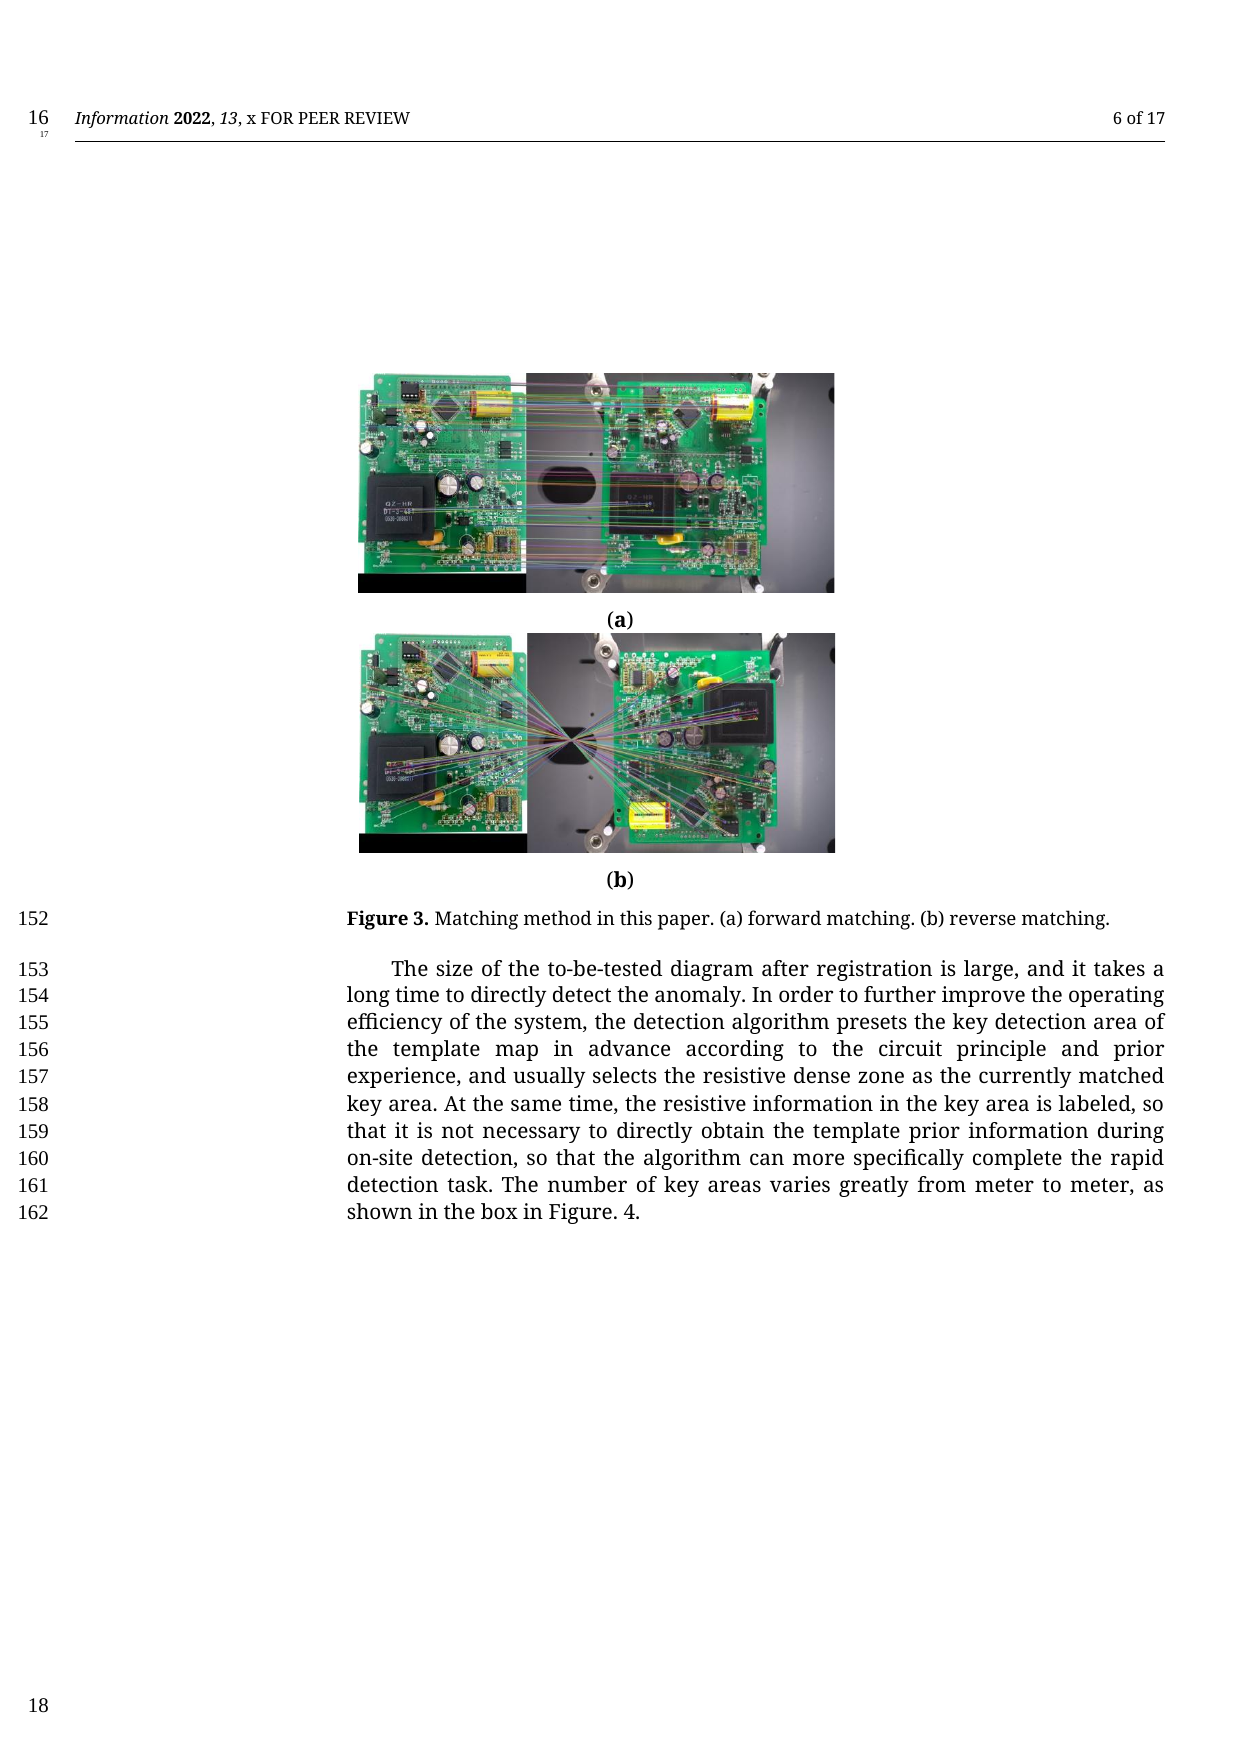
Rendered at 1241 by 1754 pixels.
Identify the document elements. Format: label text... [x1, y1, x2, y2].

table_cell (a) [347, 605, 893, 633]
table_cell (b) [348, 865, 892, 893]
table_cell [348, 634, 892, 865]
picture [359, 633, 836, 853]
picture [358, 373, 835, 593]
text The size of the to-be-tested diagram after registration is large, and it takes a long time to directly detect the anomaly. In order to further improve the operating efficiency of the system, the detection algorithm presets the key detection area of the template map in advance according to the circuit principle and prior experience, and usually selects the resistive dense zone as the currently matched key area. At the same time, the resistive information in the key area is labeled, so that it is not necessary to directly obtain the template prior information during on-site detection, so that the algorithm can more specifically complete the rapid detection task. The number of key areas varies greatly from meter to meter, as shown in the box in Figure. 4. [347, 955, 1165, 1226]
table_header [347, 374, 893, 605]
text Figure 3. Matching method in this paper. (a) forward matching. (b) reverse matching. [347, 906, 1165, 930]
